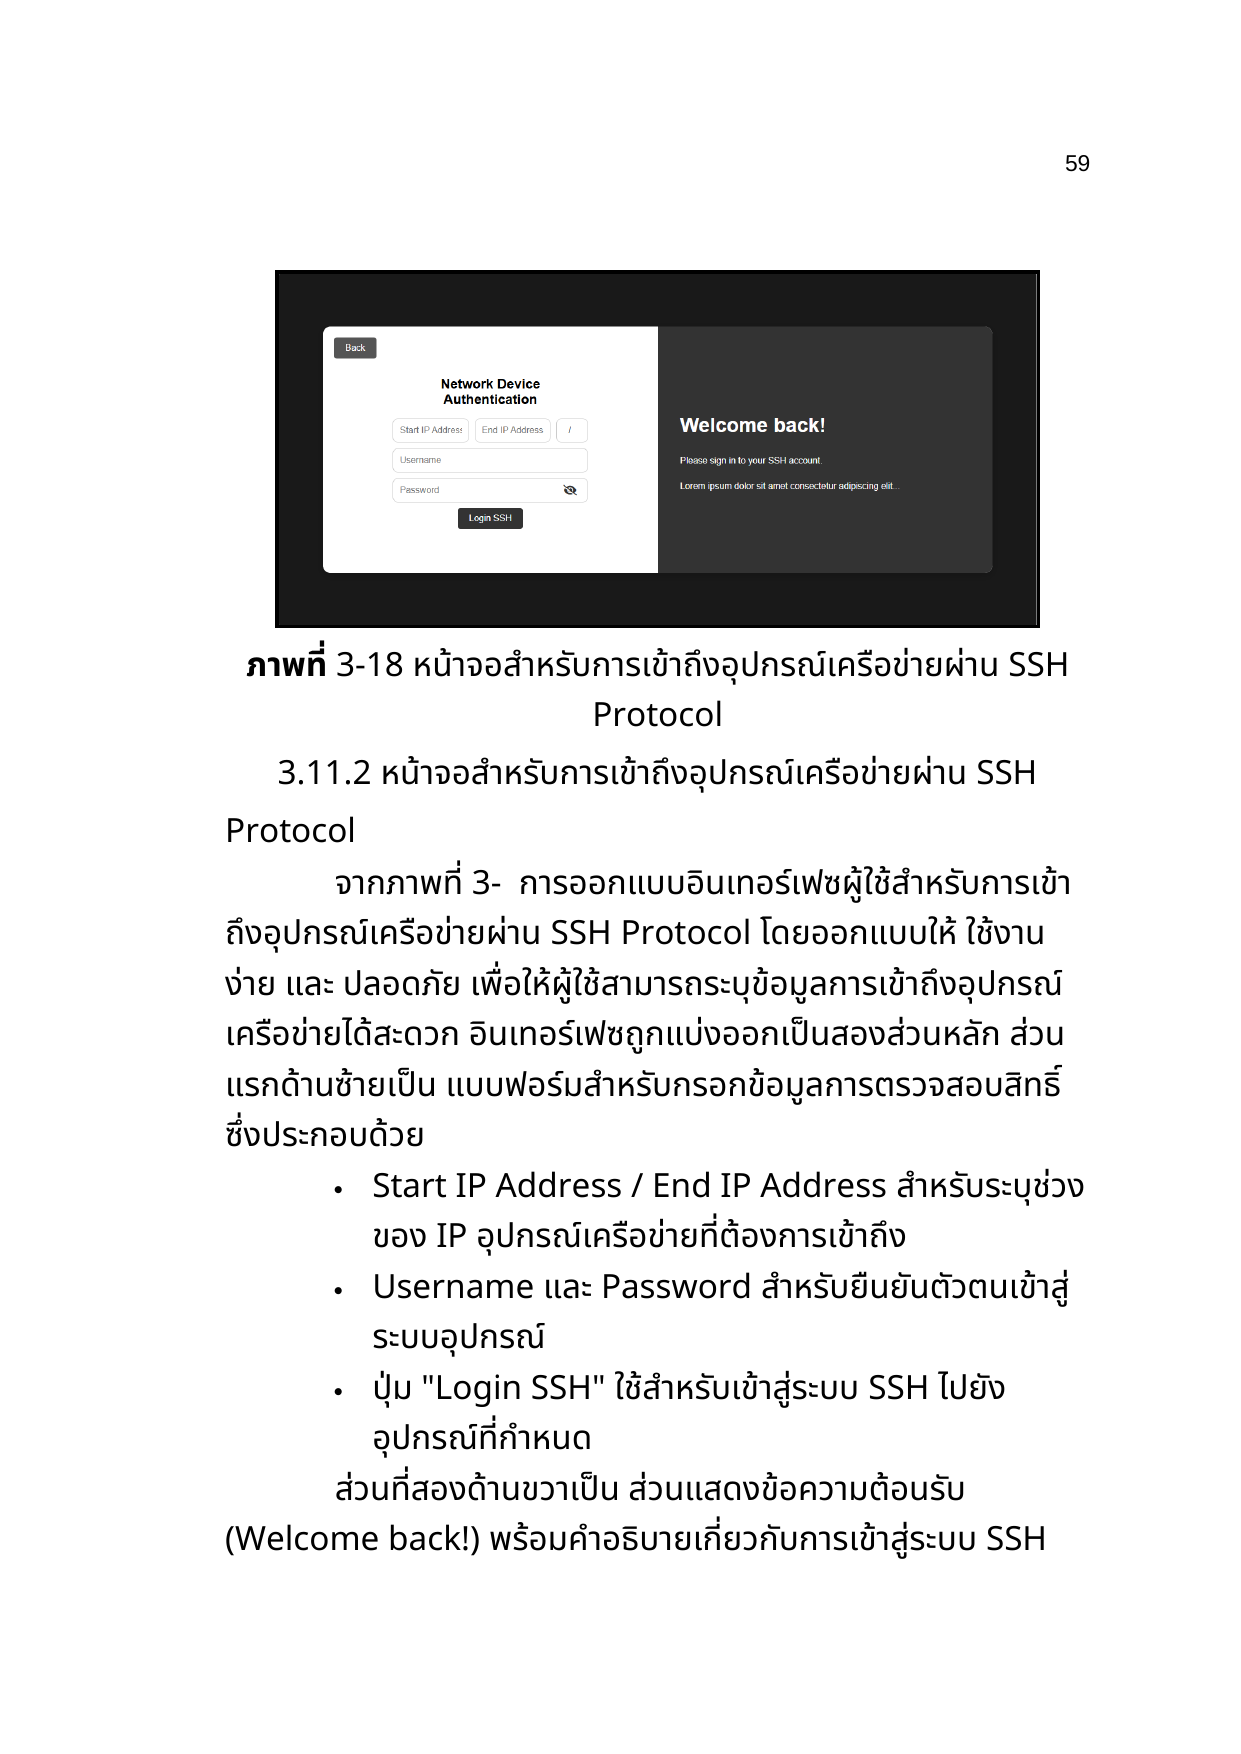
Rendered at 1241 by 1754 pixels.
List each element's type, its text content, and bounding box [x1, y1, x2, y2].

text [225, 1465, 1090, 1566]
list Start IP Address / End IP Address สำหรับระบุช่วงของ IP อุปกรณ์เครือข่ายที่ต้องการเข้าถึง [334, 1161, 1090, 1263]
text ภาพที่ 3-18 หน้าจอสำหรับการเข้าถึงอุปกรณ์เครือข่ายผ่าน SSH Protocol [225, 640, 1090, 736]
list Username และ Password สำหรับยืนยันตัวตนเข้าสู่ระบบอุปกรณ์ [334, 1263, 1090, 1364]
picture [279, 274, 1037, 625]
subtitle หน้าจอสำหรับการเข้าถึงอุปกรณ์เครือข่ายผ่าน SSH Protocol [225, 749, 1090, 852]
list ปุ่ม "Login SSH" ใช้สำหรับเข้าสู่ระบบ SSH ไปยังอุปกรณ์ที่กำหนด [334, 1364, 1090, 1465]
text จากภาพที่ 3- การออกแบบอินเทอร์เฟซผู้ใช้สำหรับการเข้าถึงอุปกรณ์เครือข่ายผ่าน SSH Protocol โดยออกแบบให้ ใช้งานง่าย และ ปลอดภัย เพื่อให้ผู้ใช้สามารถระบุข้อมูลการเข้าถึงอุปกรณ์เครือข่ายได้สะดวก อินเทอร์เฟซถูกแบ่งออกเป็นสองส่วนหลัก ส่วนแรกด้านซ้ายเป็น แบบฟอร์มสำหรับกรอกข้อมูลการตรวจสอบสิทธิ์ ซึ่งประกอบด้วย [225, 858, 1090, 1161]
